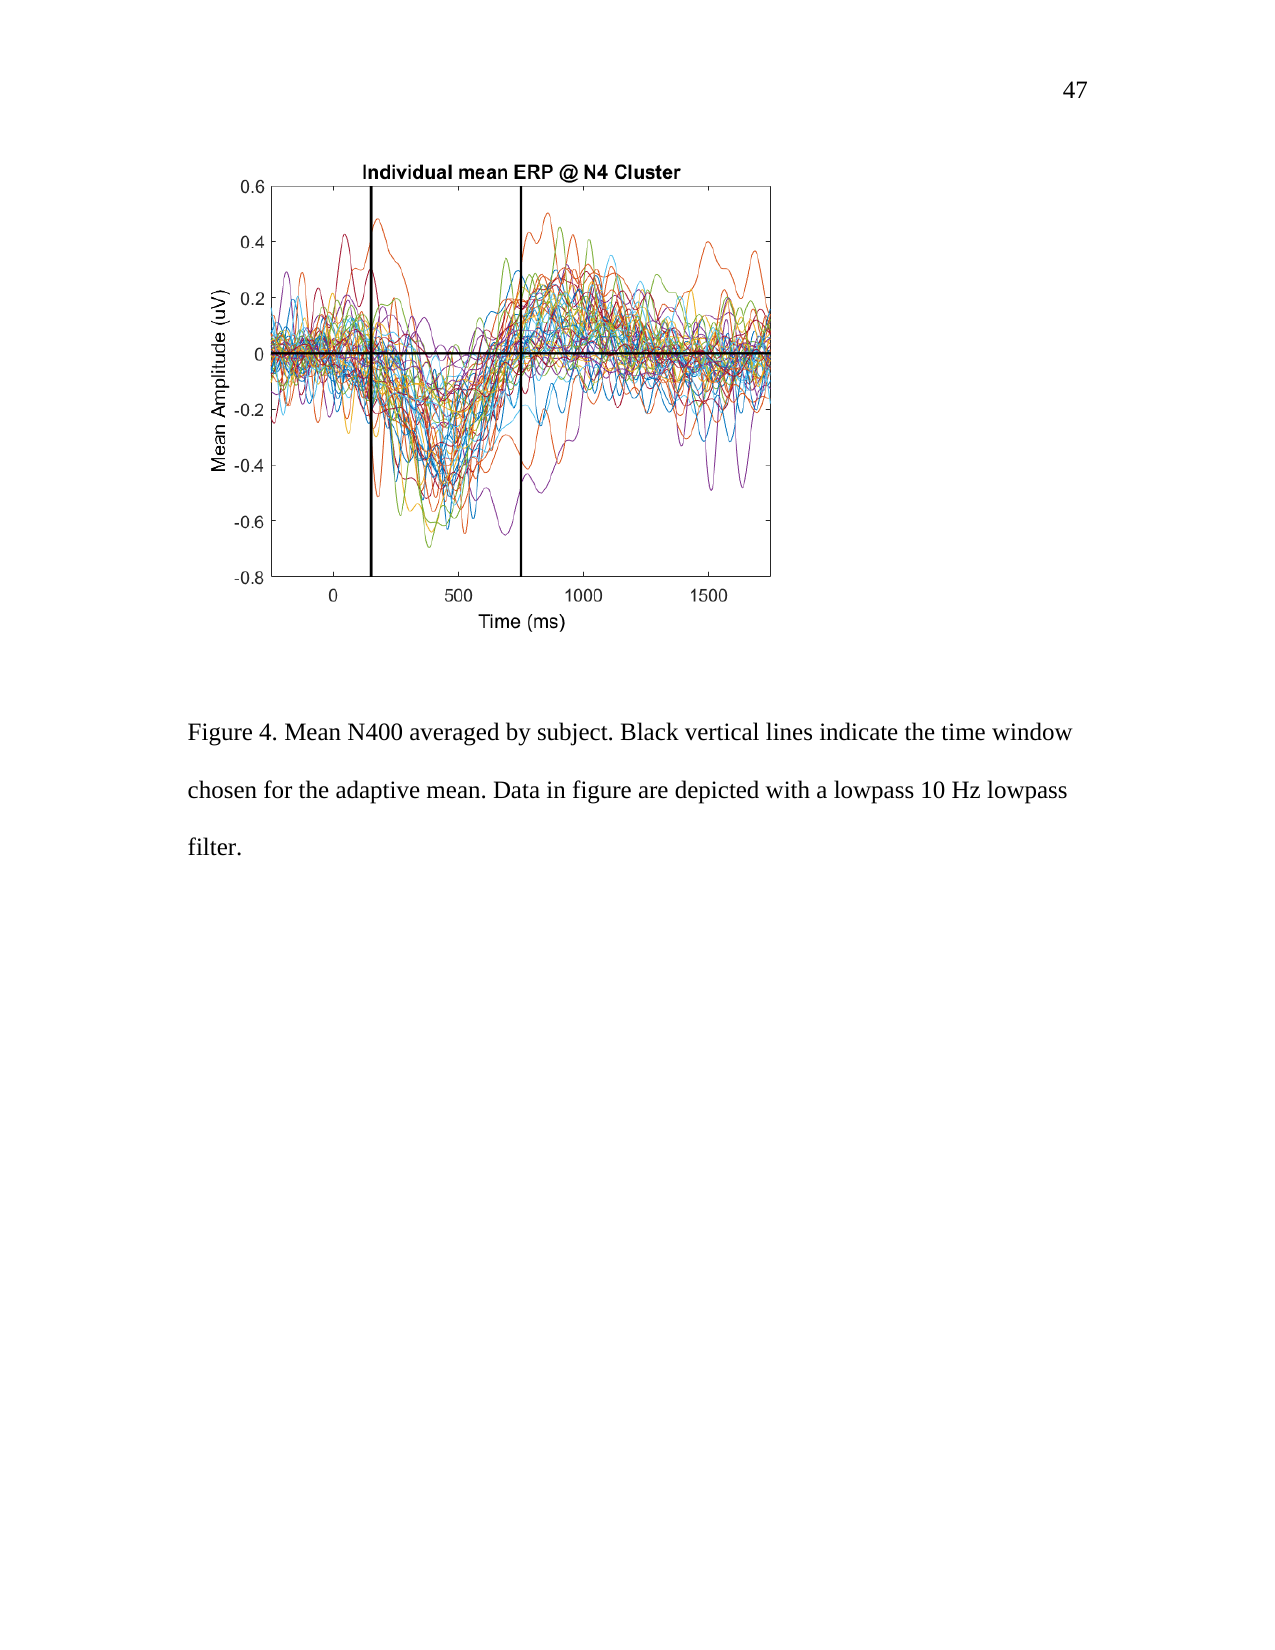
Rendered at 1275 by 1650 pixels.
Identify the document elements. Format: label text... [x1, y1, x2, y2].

text Figure 4. Mean N400 averaged by subject. Black vertical lines indicate the time window chosen for the adaptive mean. Data in figure are depicted with a lowpass 10 Hz lowpass filter. [187, 717, 1087, 861]
picture [187, 150, 773, 632]
